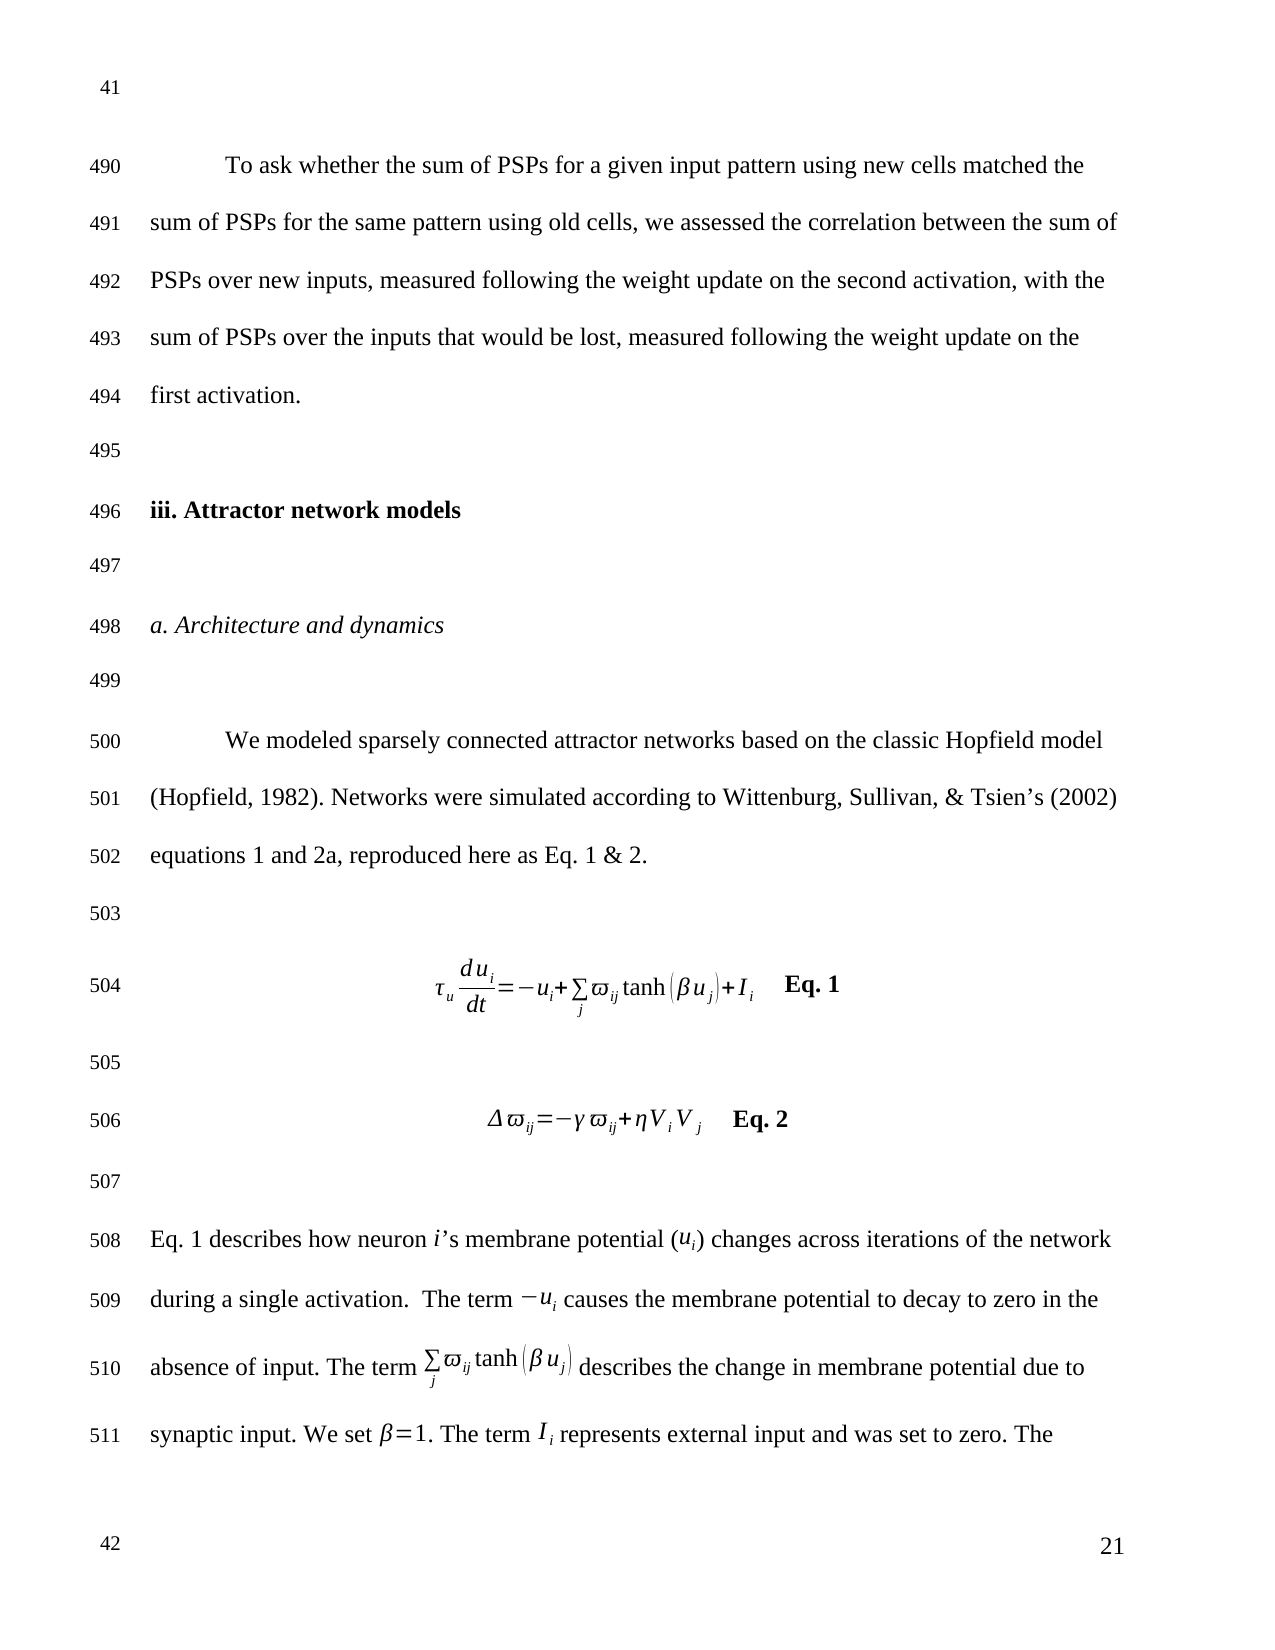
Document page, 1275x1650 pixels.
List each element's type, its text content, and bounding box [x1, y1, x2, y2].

text We modeled sparsely connected attractor networks based on the classic Hopfield model (Hopfield, 1982). Networks were simulated according to Wittenburg, Sullivan, & Tsien’s (2002) equations 1 and 2a, reproduced here as Eq. 1 & 2. [150, 725, 1125, 869]
text To ask whether the sum of PSPs for a given input pattern using new cells matched the sum of PSPs for the same pattern using old cells, we assessed the correlation between the sum of PSPs over new inputs, measured following the weight update on the second activation, with the sum of PSPs over the inputs that would be lost, measured following the weight update on the first activation. [150, 150, 1125, 409]
text Eq. 2 [150, 1104, 1125, 1137]
text Eq. 1 [150, 955, 1125, 1018]
text a. Architecture and dynamics [150, 610, 1125, 639]
text iii. Attractor network models [150, 495, 1125, 524]
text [150, 1223, 1125, 1449]
